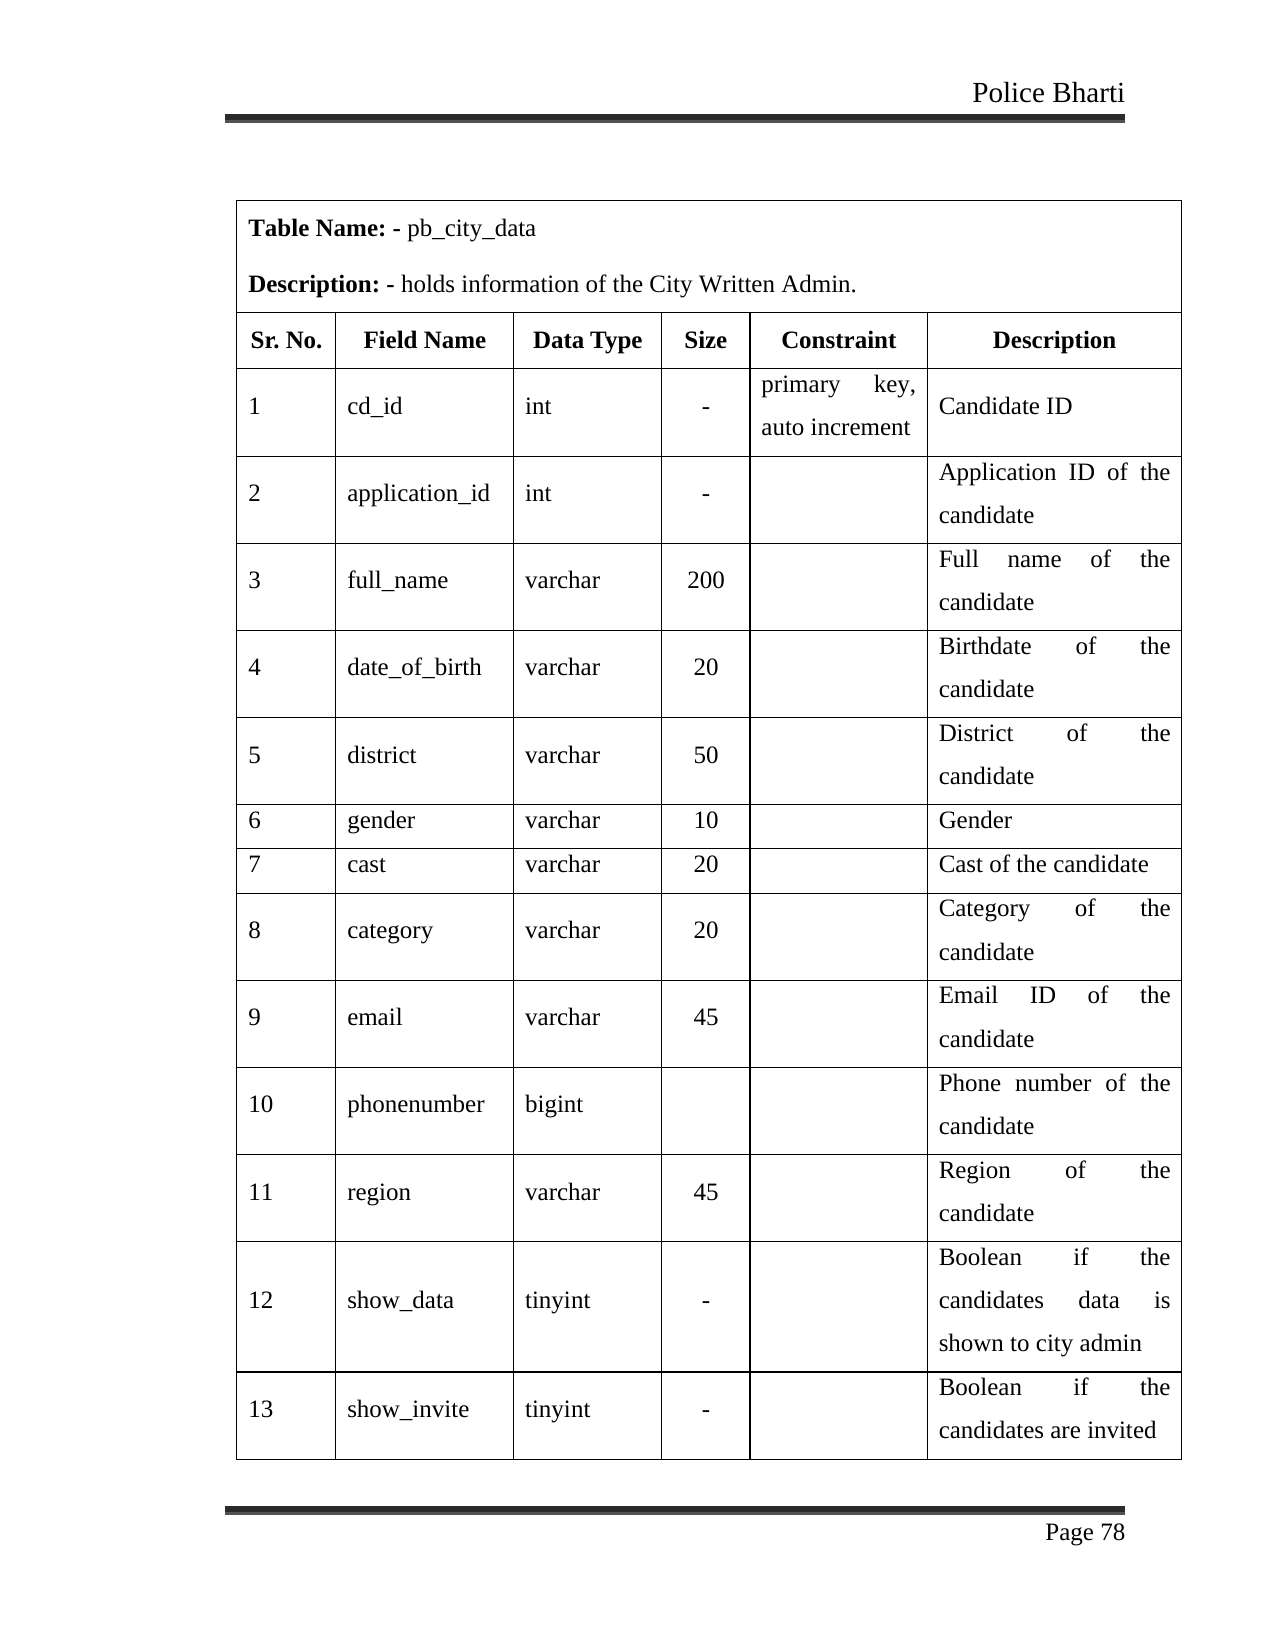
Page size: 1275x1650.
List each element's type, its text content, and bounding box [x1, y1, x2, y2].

table_cell bigint [514, 1068, 661, 1154]
table_cell varchar [514, 849, 661, 892]
table_cell email [336, 981, 513, 1067]
table_cell 11 [237, 1155, 335, 1241]
table_cell [751, 894, 927, 979]
table_header Table Name: - pb_city_data Description: - holds information of the City Written Admin. [237, 201, 1181, 312]
table_cell Boolean if the candidates data is shown to city admin [928, 1242, 1181, 1371]
table_cell 9 [237, 981, 335, 1067]
table_cell 7 [237, 849, 335, 892]
table_cell varchar [514, 631, 661, 717]
table_cell Region of the candidate [928, 1155, 1181, 1241]
table_cell phonenumber [336, 1068, 513, 1154]
table_cell [751, 718, 927, 804]
table_cell Data Type [514, 313, 661, 368]
table_cell [751, 544, 927, 630]
table_cell primary key, auto increment [751, 369, 927, 456]
table_cell [751, 1068, 927, 1154]
table_cell varchar [514, 718, 661, 804]
table_cell 10 [662, 805, 749, 848]
table_cell 2 [237, 457, 335, 543]
table_cell date_of_birth [336, 631, 513, 717]
table_cell cast [336, 849, 513, 892]
table_cell Birthdate of the candidate [928, 631, 1181, 717]
table_cell application_id [336, 457, 513, 543]
table_cell [751, 805, 927, 848]
table_cell varchar [514, 805, 661, 848]
table_cell varchar [514, 544, 661, 630]
table_cell full_name [336, 544, 513, 630]
table_cell 6 [237, 805, 335, 848]
table_cell int [514, 457, 661, 543]
table_cell Candidate ID [928, 369, 1181, 456]
table_cell Cast of the candidate [928, 849, 1181, 892]
table_cell 20 [662, 894, 749, 979]
table_cell 3 [237, 544, 335, 630]
table_cell gender [336, 805, 513, 848]
table_cell Category of the candidate [928, 894, 1181, 979]
table_cell Size [662, 313, 749, 368]
table_cell 10 [237, 1068, 335, 1154]
table_cell [751, 457, 927, 543]
table_cell 12 [237, 1242, 335, 1371]
table_cell tinyint [514, 1242, 661, 1371]
table_cell cd_id [336, 369, 513, 456]
table_cell Sr. No. [237, 313, 335, 368]
table_cell 45 [662, 1155, 749, 1241]
table_cell - [662, 1373, 749, 1459]
table_cell Phone number of the candidate [928, 1068, 1181, 1154]
table_cell [751, 1242, 927, 1371]
table_cell Boolean if the candidates are invited [928, 1373, 1181, 1459]
table_cell Constraint [751, 313, 927, 368]
table_cell region [336, 1155, 513, 1241]
table_cell Email ID of the candidate [928, 981, 1181, 1067]
table_cell category [336, 894, 513, 979]
table_cell [751, 631, 927, 717]
table_cell Full name of the candidate [928, 544, 1181, 630]
table_cell 1 [237, 369, 335, 456]
table_cell - [662, 1242, 749, 1371]
table_cell - [662, 369, 749, 456]
table_cell varchar [514, 981, 661, 1067]
table_cell show_invite [336, 1373, 513, 1459]
table_cell Field Name [336, 313, 513, 368]
table_cell [751, 1373, 927, 1459]
table_cell Gender [928, 805, 1181, 848]
table_cell [662, 1068, 749, 1154]
table_cell tinyint [514, 1373, 661, 1459]
table_cell Description [928, 313, 1181, 368]
table_cell int [514, 369, 661, 456]
table_cell 20 [662, 849, 749, 892]
table_cell District of the candidate [928, 718, 1181, 804]
table_cell 4 [237, 631, 335, 717]
table_cell - [662, 457, 749, 543]
table_cell 200 [662, 544, 749, 630]
table_cell [751, 981, 927, 1067]
table_cell 5 [237, 718, 335, 804]
table_cell district [336, 718, 513, 804]
table_cell varchar [514, 1155, 661, 1241]
table_cell 8 [237, 894, 335, 979]
table_cell 20 [662, 631, 749, 717]
table_cell show_data [336, 1242, 513, 1371]
table_cell 45 [662, 981, 749, 1067]
table_cell [751, 849, 927, 892]
table_cell varchar [514, 894, 661, 979]
table_cell 13 [237, 1373, 335, 1459]
table_cell [751, 1155, 927, 1241]
table_cell 50 [662, 718, 749, 804]
table_cell Application ID of the candidate [928, 457, 1181, 543]
